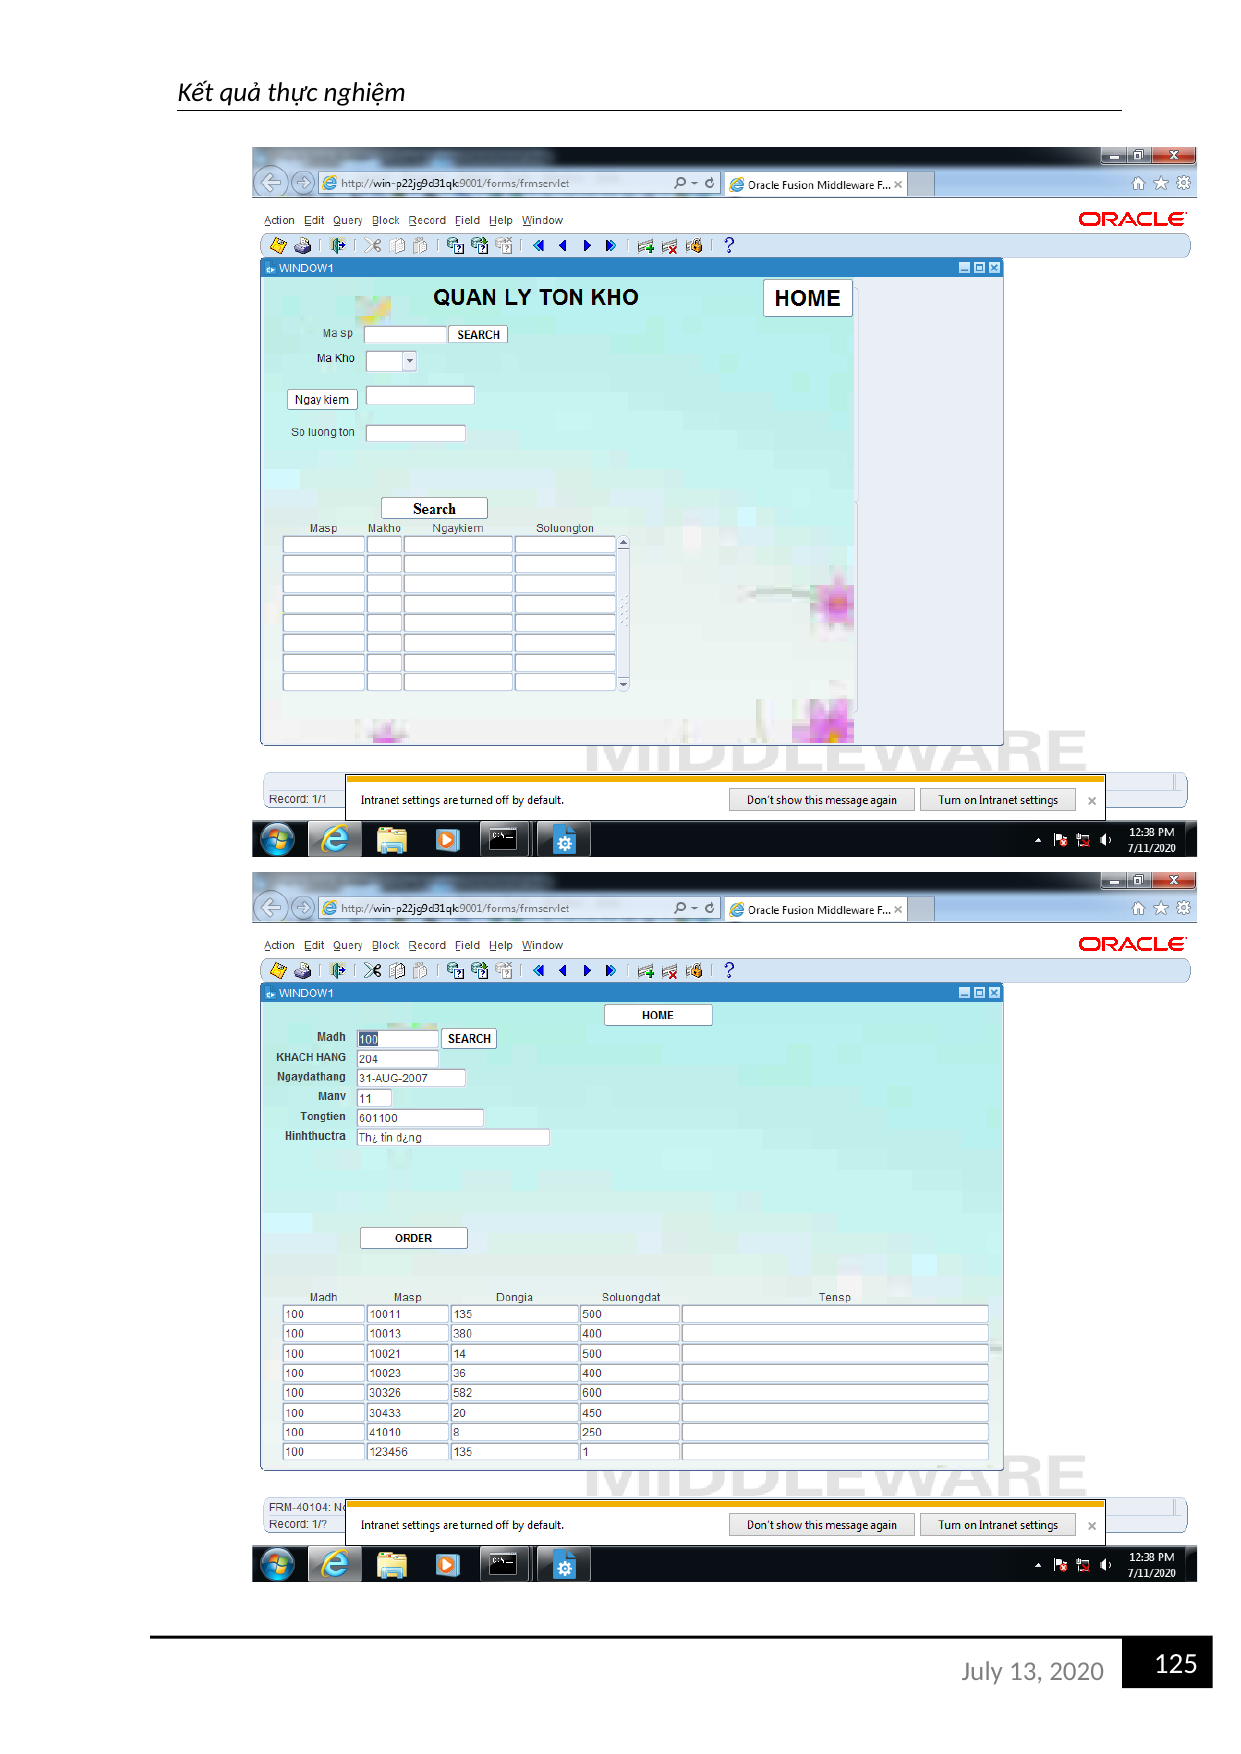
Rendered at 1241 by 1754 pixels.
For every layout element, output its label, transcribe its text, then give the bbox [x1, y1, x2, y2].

picture [252, 872, 1198, 1582]
picture [252, 147, 1198, 857]
